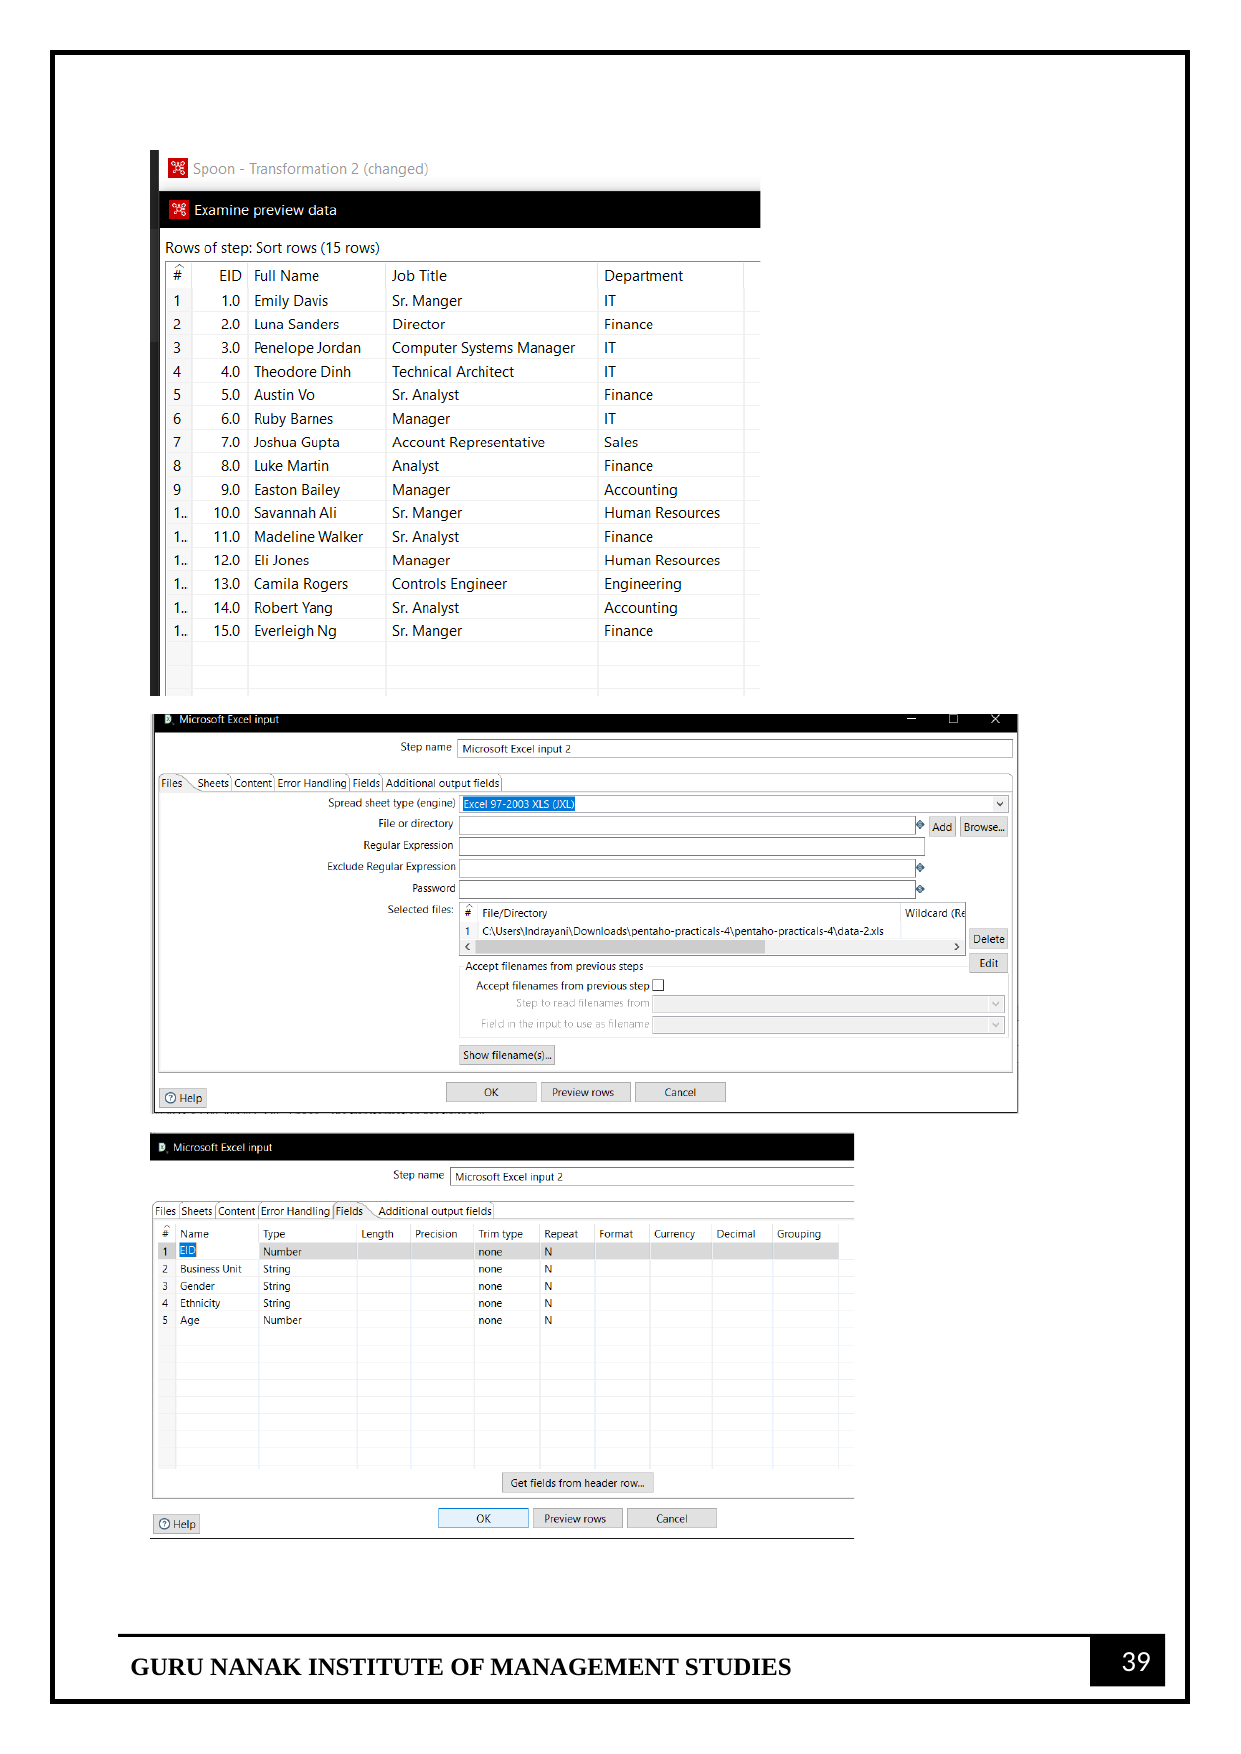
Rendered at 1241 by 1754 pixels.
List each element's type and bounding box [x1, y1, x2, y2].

picture [150, 714, 1019, 1114]
picture [150, 150, 761, 696]
picture [150, 1132, 855, 1539]
